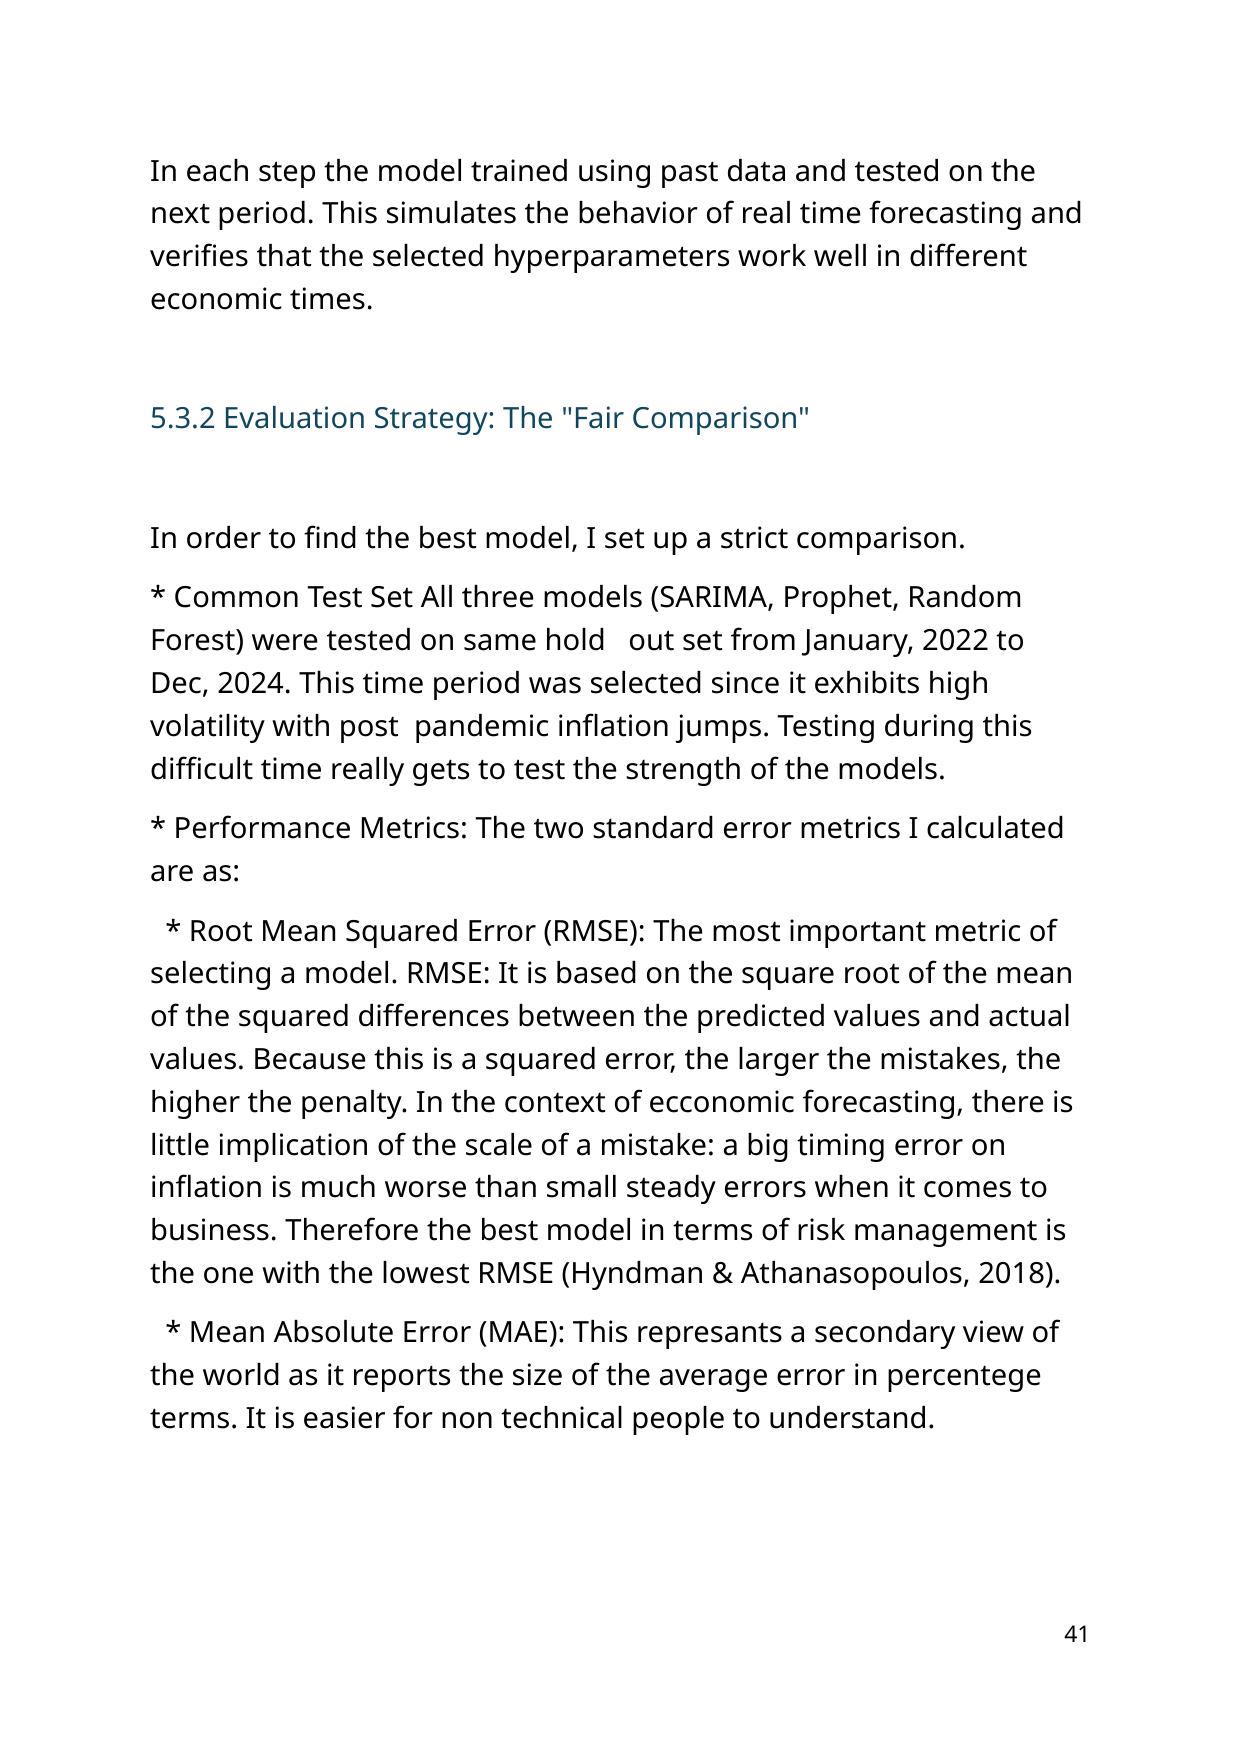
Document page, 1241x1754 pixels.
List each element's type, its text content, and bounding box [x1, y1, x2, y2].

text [150, 150, 1090, 318]
subtitle 5.3.2 Evaluation Strategy: The "Fair Comparison" [150, 397, 1090, 437]
text * Performance Metrics: The two standard error metrics I calculated are as: [150, 807, 1090, 890]
text * Mean Absolute Error (MAE): This represants a secondary view of the world as it reports the size of the average error in percentege terms. It is easier for non technical people to understand. [150, 1312, 1090, 1437]
text In order to find the best model, I set up a strict comparison. [150, 517, 1090, 557]
text * Common Test Set All three models (SARIMA, Prophet, Random Forest) were tested on same hold out set from January, 2022 to Dec, 2024. This time period was selected since it exhibits high volatility with post pandemic inflation jumps. Testing during this difficult time really gets to test the strength of the models. [150, 577, 1090, 788]
text * Root Mean Squared Error (RMSE): The most important metric of selecting a model. RMSE: It is based on the square root of the mean of the squared differences between the predicted values and actual values. Because this is a squared error, the larger the mistakes, the higher the penalty. In the context of ecconomic forecasting, there is little implication of the scale of a mistake: a big timing error on inflation is much worse than small steady errors when it comes to business. Therefore the best model in terms of risk management is the one with the lowest RMSE (Hyndman & Athanasopoulos, 2018). [150, 910, 1090, 1292]
